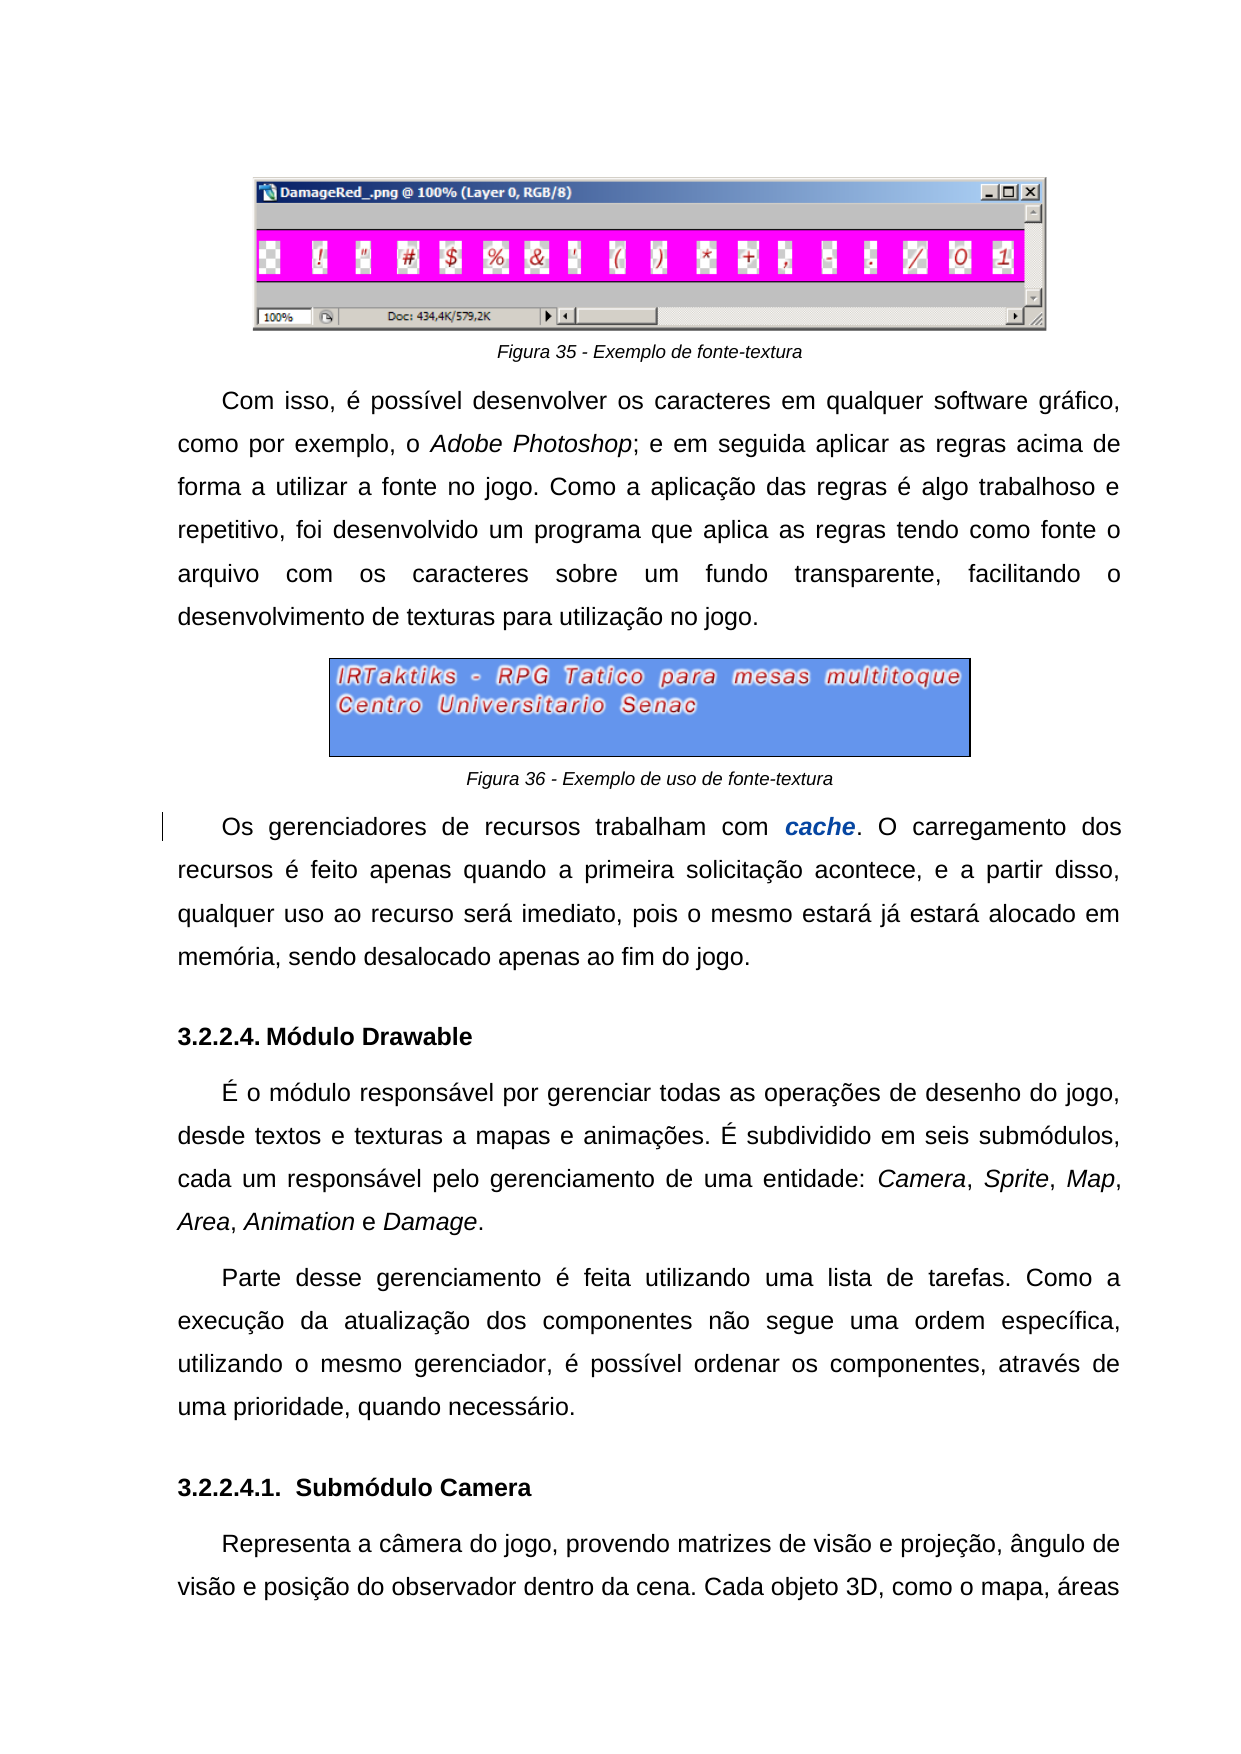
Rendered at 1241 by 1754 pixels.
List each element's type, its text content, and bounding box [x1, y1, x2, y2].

subtitle Módulo Drawable [177, 1022, 1122, 1051]
picture [330, 659, 969, 756]
text Os gerenciadores de recursos trabalham com cache. O carregamento dos recursos é feito apenas quando a primeira solicitação acontece, e a partir disso, qualquer uso ao recurso será imediato, pois o mesmo estará já estará alocado em memória, sendo desalocado apenas ao fim do jogo. [177, 812, 1122, 970]
picture [252, 177, 1047, 331]
subtitle Submódulo Camera [177, 1473, 1122, 1502]
text É o módulo responsável por gerenciar todas as operações de desenho do jogo, desde textos e texturas a mapas e animações. É subdividido em seis submódulos, cada um responsável pelo gerenciamento de uma entidade: Camera, Sprite, Map, Area, Animation e Damage. [177, 1078, 1122, 1236]
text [177, 1528, 1122, 1600]
text Parte desse gerenciamento é feita utilizando uma lista de tarefas. Como a execução da atualização dos componentes não segue uma ordem específica, utilizando o mesmo gerenciador, é possível ordenar os componentes, através de uma prioridade, quando necessário. [177, 1263, 1122, 1421]
text Com isso, é possível desenvolver os caracteres em qualquer software gráfico, como por exemplo, o Adobe Photoshop; e em seguida aplicar as regras acima de forma a utilizar a fonte no jogo. Como a aplicação das regras é algo trabalhoso e repetitivo, foi desenvolvido um programa que aplica as regras tendo como fonte o arquivo com os caracteres sobre um fundo transparente, facilitando o desenvolvimento de texturas para utilização no jogo. [177, 386, 1122, 631]
